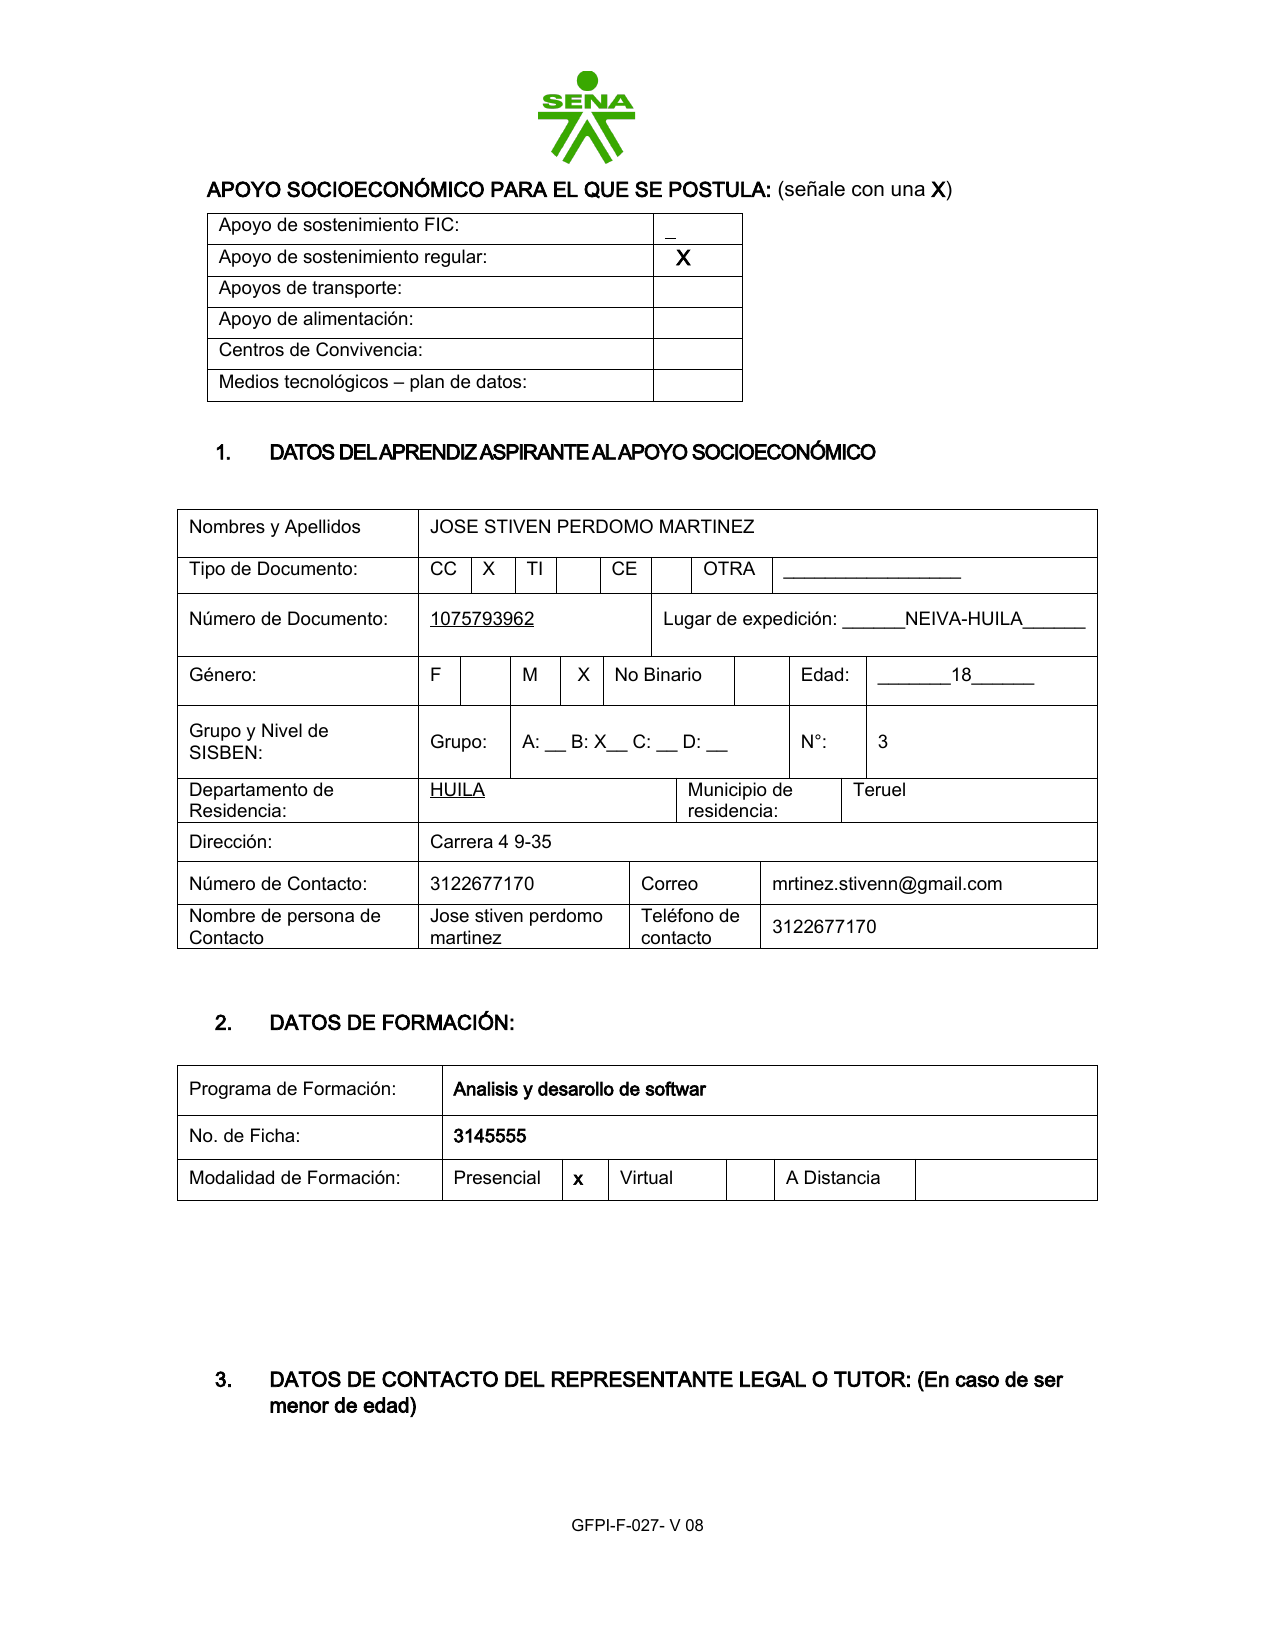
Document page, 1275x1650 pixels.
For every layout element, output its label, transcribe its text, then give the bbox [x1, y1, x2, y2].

table_header Analisis y desarollo de softwar [443, 1066, 1097, 1115]
table_cell F [419, 657, 460, 705]
table_cell X [654, 245, 742, 276]
table_cell x [563, 1160, 608, 1200]
table_cell mrtinez.stivenn@gmail.com [761, 862, 1097, 904]
table_cell A Distancia [775, 1160, 915, 1200]
table_cell Apoyos de transporte: [208, 277, 653, 307]
table_cell No. de Ficha: [178, 1116, 442, 1159]
table_cell 3122677170 [419, 862, 629, 904]
table_cell Grupo: [419, 706, 510, 777]
table_header [654, 214, 742, 244]
table_cell Grupo y Nivel de SISBEN: [178, 706, 418, 777]
table_cell Dirección: [178, 823, 418, 861]
table_cell OTRA [692, 558, 772, 593]
table_cell Correo [630, 862, 760, 904]
table_cell N°: [790, 706, 866, 777]
subtitle DATOS DE FORMACIÓN: [215, 1010, 1098, 1034]
table_cell [654, 370, 742, 401]
subtitle DATOS DE CONTACTO DEL REPRESENTANTE LEGAL O TUTOR: (En caso de ser menor de edad) [215, 1367, 1098, 1417]
table_header Nombres y Apellidos [178, 510, 418, 557]
title DATOS DEL APRENDIZ ASPIRANTE AL APOYO SOCIOECONÓMICO [215, 440, 1098, 464]
table_cell TI [516, 558, 556, 593]
table_cell 3122677170 [761, 905, 1097, 948]
table_cell [461, 657, 510, 705]
table_cell Municipio de residencia: [677, 779, 841, 822]
table_cell Medios tecnológicos – plan de datos: [208, 370, 653, 401]
table_cell _______18______ [867, 657, 1097, 705]
table_cell CC [419, 558, 471, 593]
table_cell [916, 1160, 1097, 1200]
table_header JOSE STIVEN PERDOMO MARTINEZ [419, 510, 1097, 557]
table_cell Presencial [443, 1160, 562, 1200]
table_cell 3 [867, 706, 1097, 777]
table_cell [652, 558, 691, 593]
table_cell Centros de Convivencia: [208, 339, 653, 369]
text APOYO SOCIOECONÓMICO PARA EL QUE SE POSTULA: (señale con una X) [207, 177, 1098, 201]
table_cell [727, 1160, 774, 1200]
table_cell A: __ B: X__ C: __ D: __ [511, 706, 789, 777]
table_cell Modalidad de Formación: [178, 1160, 442, 1200]
table_cell [654, 339, 742, 369]
table_cell Virtual [609, 1160, 726, 1200]
table_cell [654, 308, 742, 338]
table_cell _________________ [773, 558, 1097, 593]
table_cell Teruel [842, 779, 1097, 822]
table_header Programa de Formación: [178, 1066, 442, 1115]
table_cell Jose stiven perdomo martinez [419, 905, 629, 948]
table_cell Carrera 4 9-35 [419, 823, 1097, 861]
table_header Apoyo de sostenimiento FIC: [208, 214, 653, 244]
table_cell Número de Contacto: [178, 862, 418, 904]
table_cell [735, 657, 789, 705]
table_cell [654, 277, 742, 307]
table_cell HUILA [419, 779, 676, 822]
table_cell X [472, 558, 515, 593]
table_cell M [511, 657, 560, 705]
table_cell [557, 558, 600, 593]
table_cell CE [601, 558, 651, 593]
table_cell Lugar de expedición: ______NEIVA-HUILA______ [652, 594, 1097, 656]
table_cell Género: [178, 657, 418, 705]
table_cell Edad: [790, 657, 866, 705]
table_cell No Binario [604, 657, 734, 705]
table_cell Departamento de Residencia: [178, 779, 418, 822]
table_cell Apoyo de sostenimiento regular: [208, 245, 653, 276]
table_cell X [561, 657, 603, 705]
picture [538, 71, 636, 164]
table_cell 3145555 [443, 1116, 1097, 1159]
table_cell Apoyo de alimentación: [208, 308, 653, 338]
table_cell Nombre de persona de Contacto [178, 905, 418, 948]
table_cell Teléfono de contacto [630, 905, 760, 948]
table_cell 1075793962 [419, 594, 651, 656]
table_cell Número de Documento: [178, 594, 418, 656]
table_cell Tipo de Documento: [178, 558, 418, 593]
